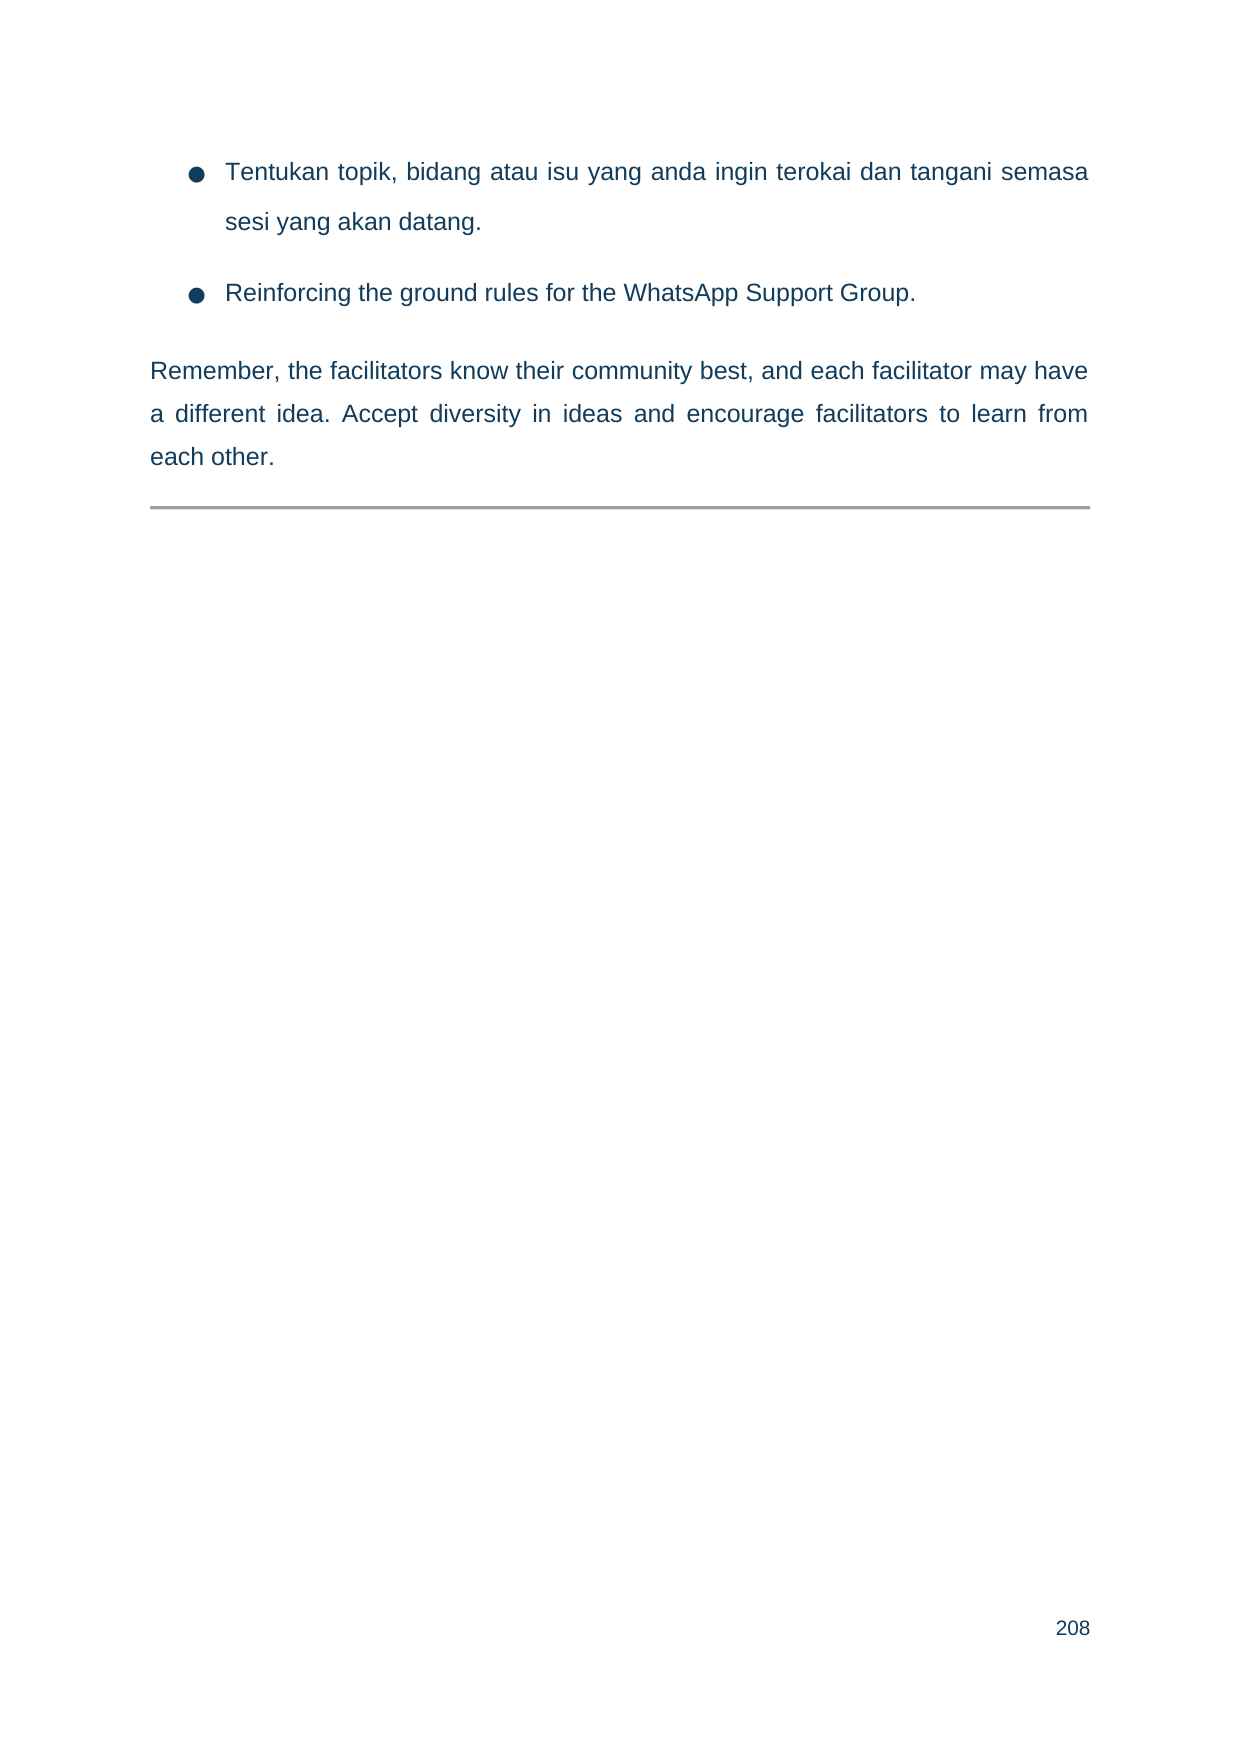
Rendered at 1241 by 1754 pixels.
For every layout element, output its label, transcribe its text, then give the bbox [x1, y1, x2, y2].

list Tentukan topik, bidang atau isu yang anda ingin terokai dan tangani semasa sesi yang akan datang. [187, 150, 1090, 236]
text Remember, the facilitators know their community best, and each facilitator may have a different idea. Accept diversity in ideas and encourage facilitators to learn from each other. [150, 356, 1090, 471]
list Reinforcing the ground rules for the WhatsApp Support Group. [187, 271, 1090, 314]
